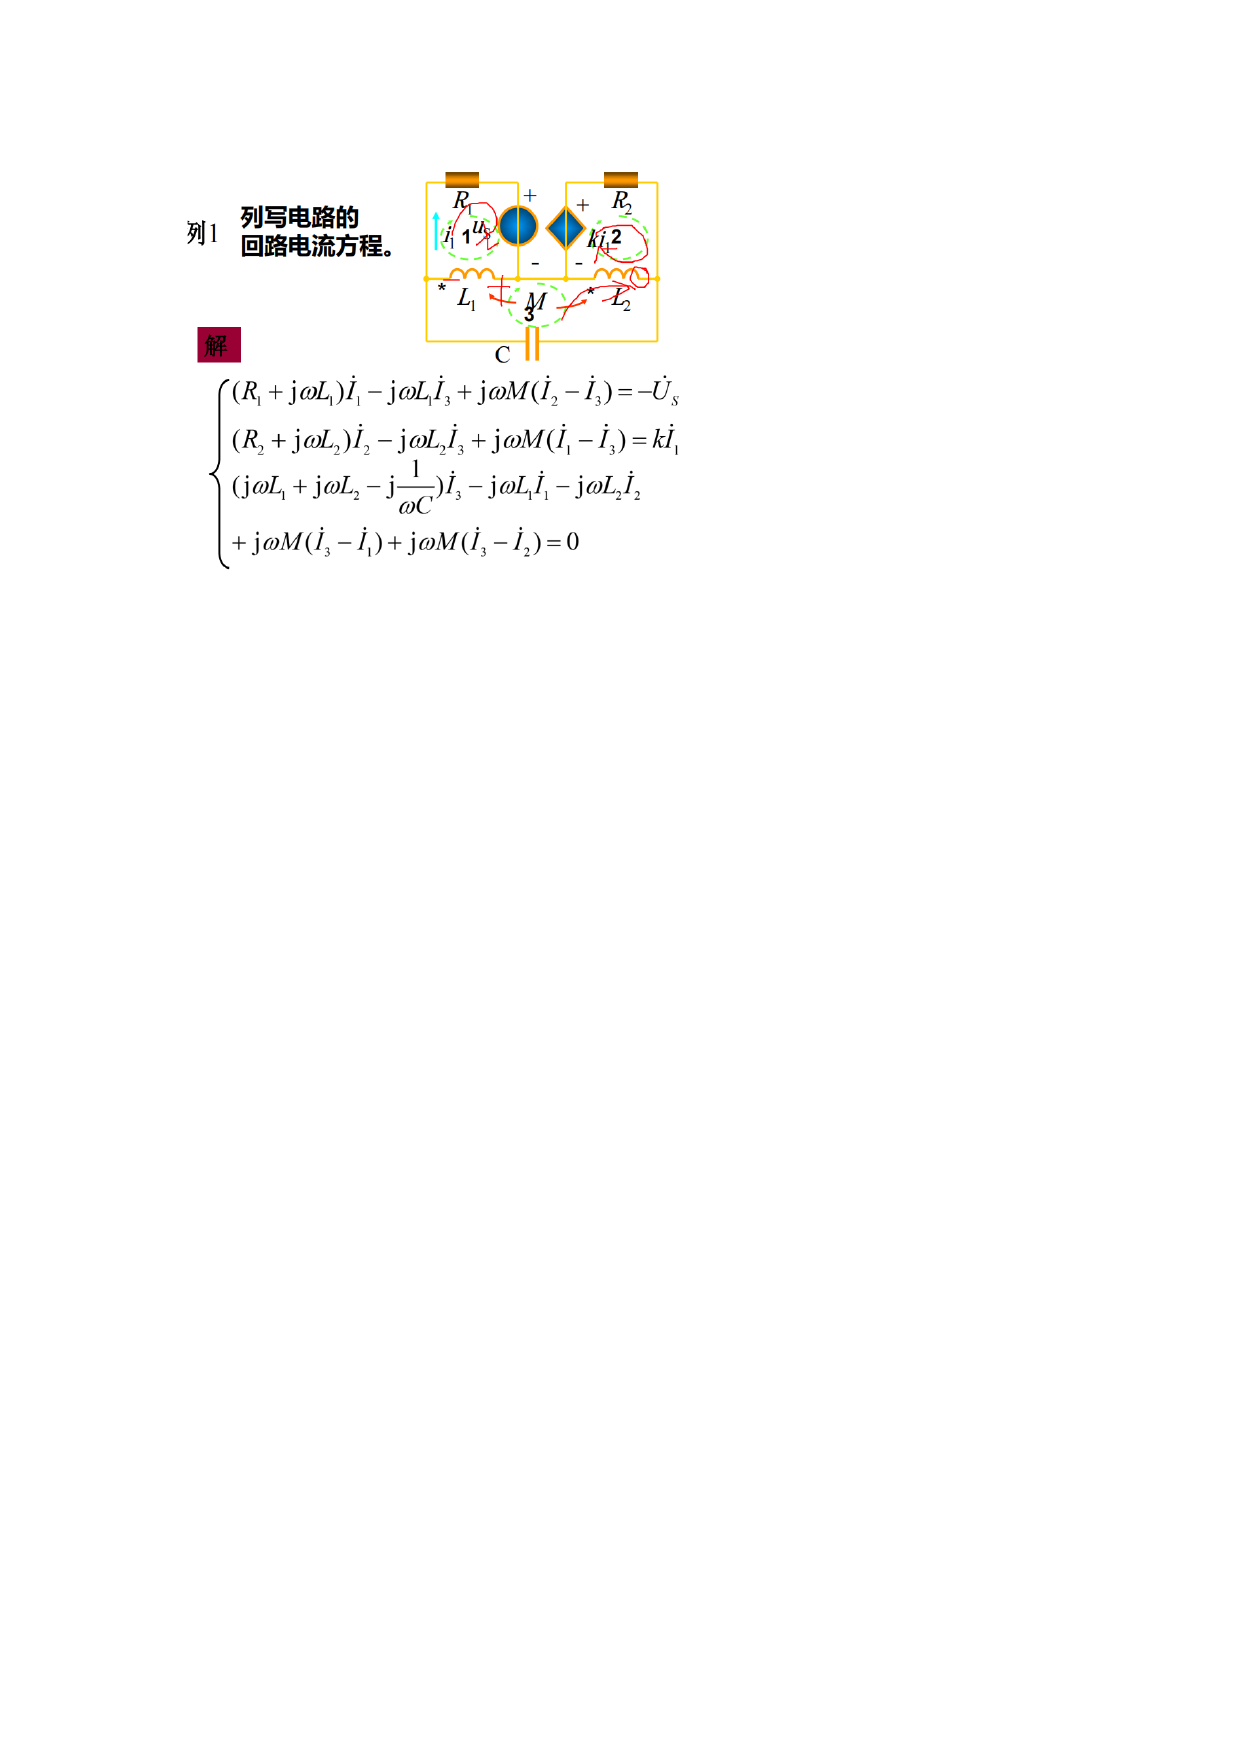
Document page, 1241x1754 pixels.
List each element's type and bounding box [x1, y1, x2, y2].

picture [187, 162, 699, 584]
